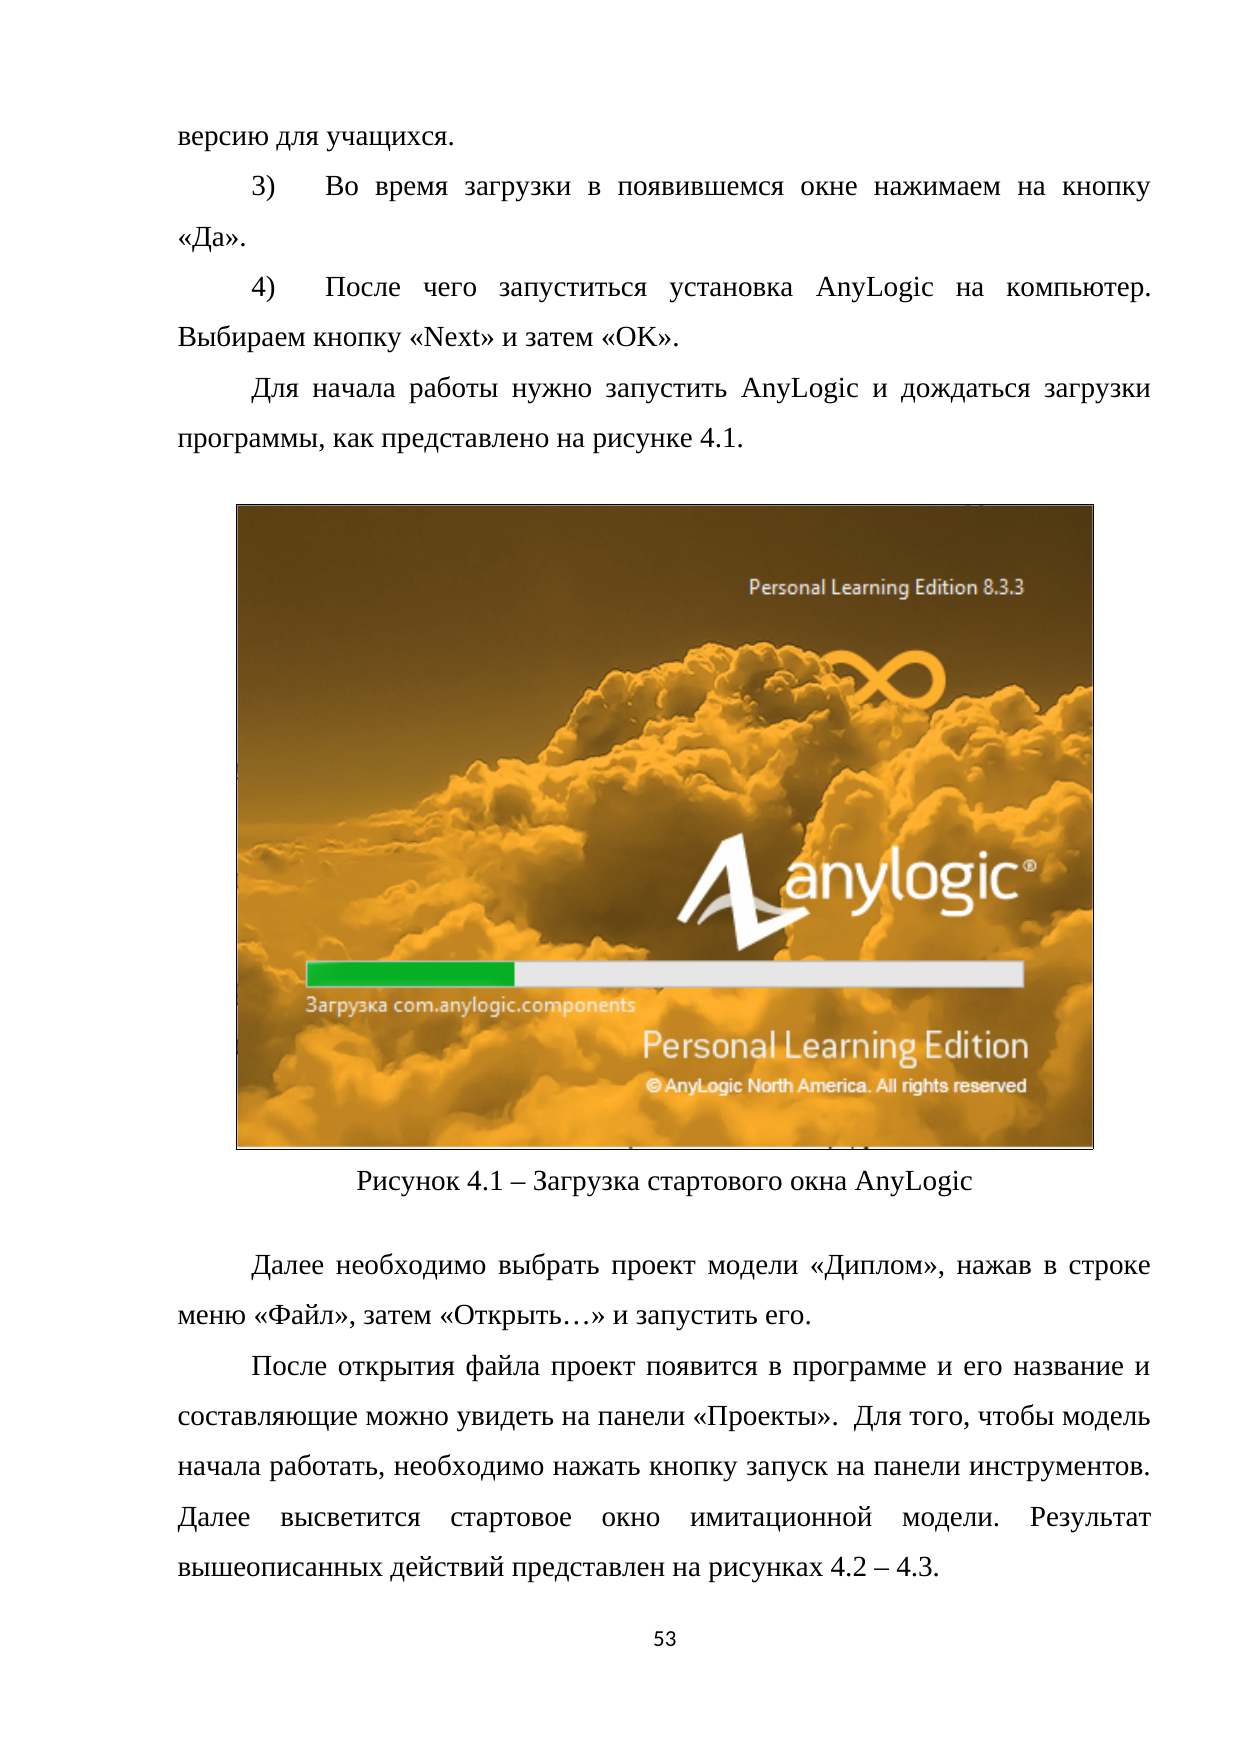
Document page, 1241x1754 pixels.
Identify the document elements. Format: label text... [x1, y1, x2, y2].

text Рисунок 4.1 – Загрузка стартового окна AnyLogic [177, 1163, 1152, 1197]
picture [237, 505, 1093, 1149]
text После открытия файла проект появится в программе и его название и составляющие можно увидеть на панели «Проекты». Для того, чтобы модель начала работать, необходимо нажать кнопку запуск на панели инструментов. Далее высветится стартовое окно имитационной модели. Результат вышеописанных действий представлен на рисунках 4.2 – 4.3. [177, 1348, 1152, 1583]
list После чего запуститься установка AnyLogic на компьютер. Выбираем кнопку «Next» и затем «OK». [177, 269, 1152, 353]
list Во время загрузки в появившемся окне нажимаем на кнопку «Да». [177, 168, 1152, 252]
text Далее необходимо выбрать проект модели «Диплом», нажав в строке меню «Файл», затем «Открыть…» и запустить его. [177, 1247, 1152, 1331]
text Для начала работы нужно запустить AnyLogic и дождаться загрузки программы, как представлено на рисунке 4.1. [177, 370, 1152, 453]
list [177, 118, 1152, 152]
